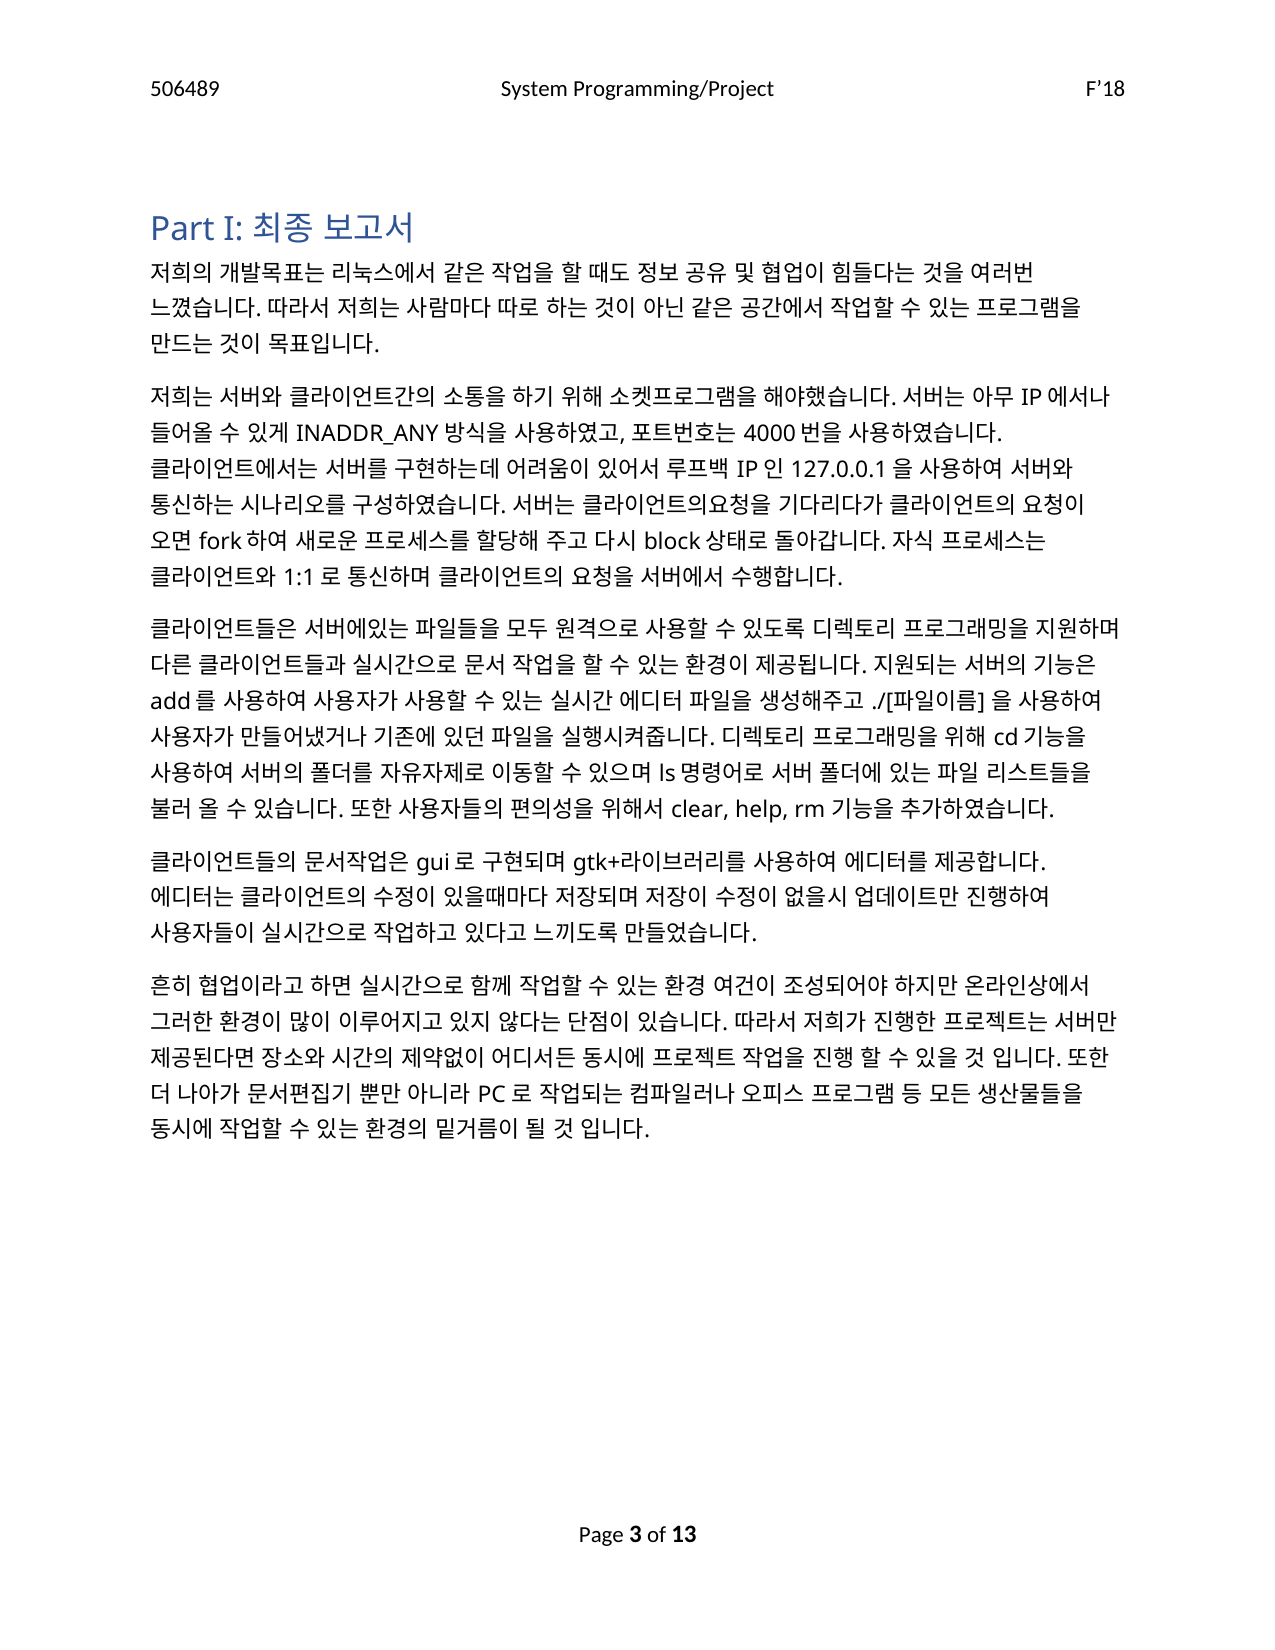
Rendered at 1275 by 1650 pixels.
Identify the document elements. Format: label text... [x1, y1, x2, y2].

text 저희는 서버와 클라이언트간의 소통을 하기 위해 소켓프로그램을 해야했습니다. 서버는 아무 IP에서나 들어올 수 있게 INADDR_ANY 방식을 사용하였고, 포트번호는 4000번을 사용하였습니다. 클라이언트에서는 서버를 구현하는데 어려움이 있어서 루프백 IP인 127.0.0.1을 사용하여 서버와 통신하는 시나리오를 구성하였습니다. 서버는 클라이언트의요청을 기다리다가 클라이언트의 요청이 오면 fork하여 새로운 프로세스를 할당해 주고 다시 block상태로 돌아갑니다. 자식 프로세스는 클라이언트와 1:1로 통신하며 클라이언트의 요청을 서버에서 수행합니다. [150, 379, 1125, 592]
subtitle Part I: 최종 보고서 [150, 202, 1125, 251]
text 저희의 개발목표는 리눅스에서 같은 작업을 할 때도 정보 공유 및 협업이 힘들다는 것을 여러번 느꼈습니다. 따라서 저희는 사람마다 따로 하는 것이 아닌 같은 공간에서 작업할 수 있는 프로그램을 만드는 것이 목표입니다. [150, 254, 1125, 359]
text 클라이언트들은 서버에있는 파일들을 모두 원격으로 사용할 수 있도록 디렉토리 프로그래밍을 지원하며 다른 클라이언트들과 실시간으로 문서 작업을 할 수 있는 환경이 제공됩니다. 지원되는 서버의 기능은 add를 사용하여 사용자가 사용할 수 있는 실시간 에디터 파일을 생성해주고 ./[파일이름] 을 사용하여 사용자가 만들어냈거나 기존에 있던 파일을 실행시켜줍니다. 디렉토리 프로그래밍을 위해 cd기능을 사용하여 서버의 폴더를 자유자제로 이동할 수 있으며 ls명령어로 서버 폴더에 있는 파일 리스트들을 불러 올 수 있습니다. 또한 사용자들의 편의성을 위해서 clear, help, rm 기능을 추가하였습니다. [150, 611, 1125, 824]
text 클라이언트들의 문서작업은 gui로 구현되며 gtk+라이브러리를 사용하여 에디터를 제공합니다. 에디터는 클라이언트의 수정이 있을때마다 저장되며 저장이 수정이 없을시 업데이트만 진행하여 사용자들이 실시간으로 작업하고 있다고 느끼도록 만들었습니다. [150, 843, 1125, 948]
text 흔히 협업이라고 하면 실시간으로 함께 작업할 수 있는 환경 여건이 조성되어야 하지만 온라인상에서 그러한 환경이 많이 이루어지고 있지 않다는 단점이 있습니다. 따라서 저희가 진행한 프로젝트는 서버만 제공된다면 장소와 시간의 제약없이 어디서든 동시에 프로젝트 작업을 진행 할 수 있을 것 입니다. 또한 더 나아가 문서편집기 뿐만 아니라 PC 로 작업되는 컴파일러나 오피스 프로그램 등 모든 생산물들을 동시에 작업할 수 있는 환경의 밑거름이 될 것 입니다. [150, 968, 1125, 1145]
